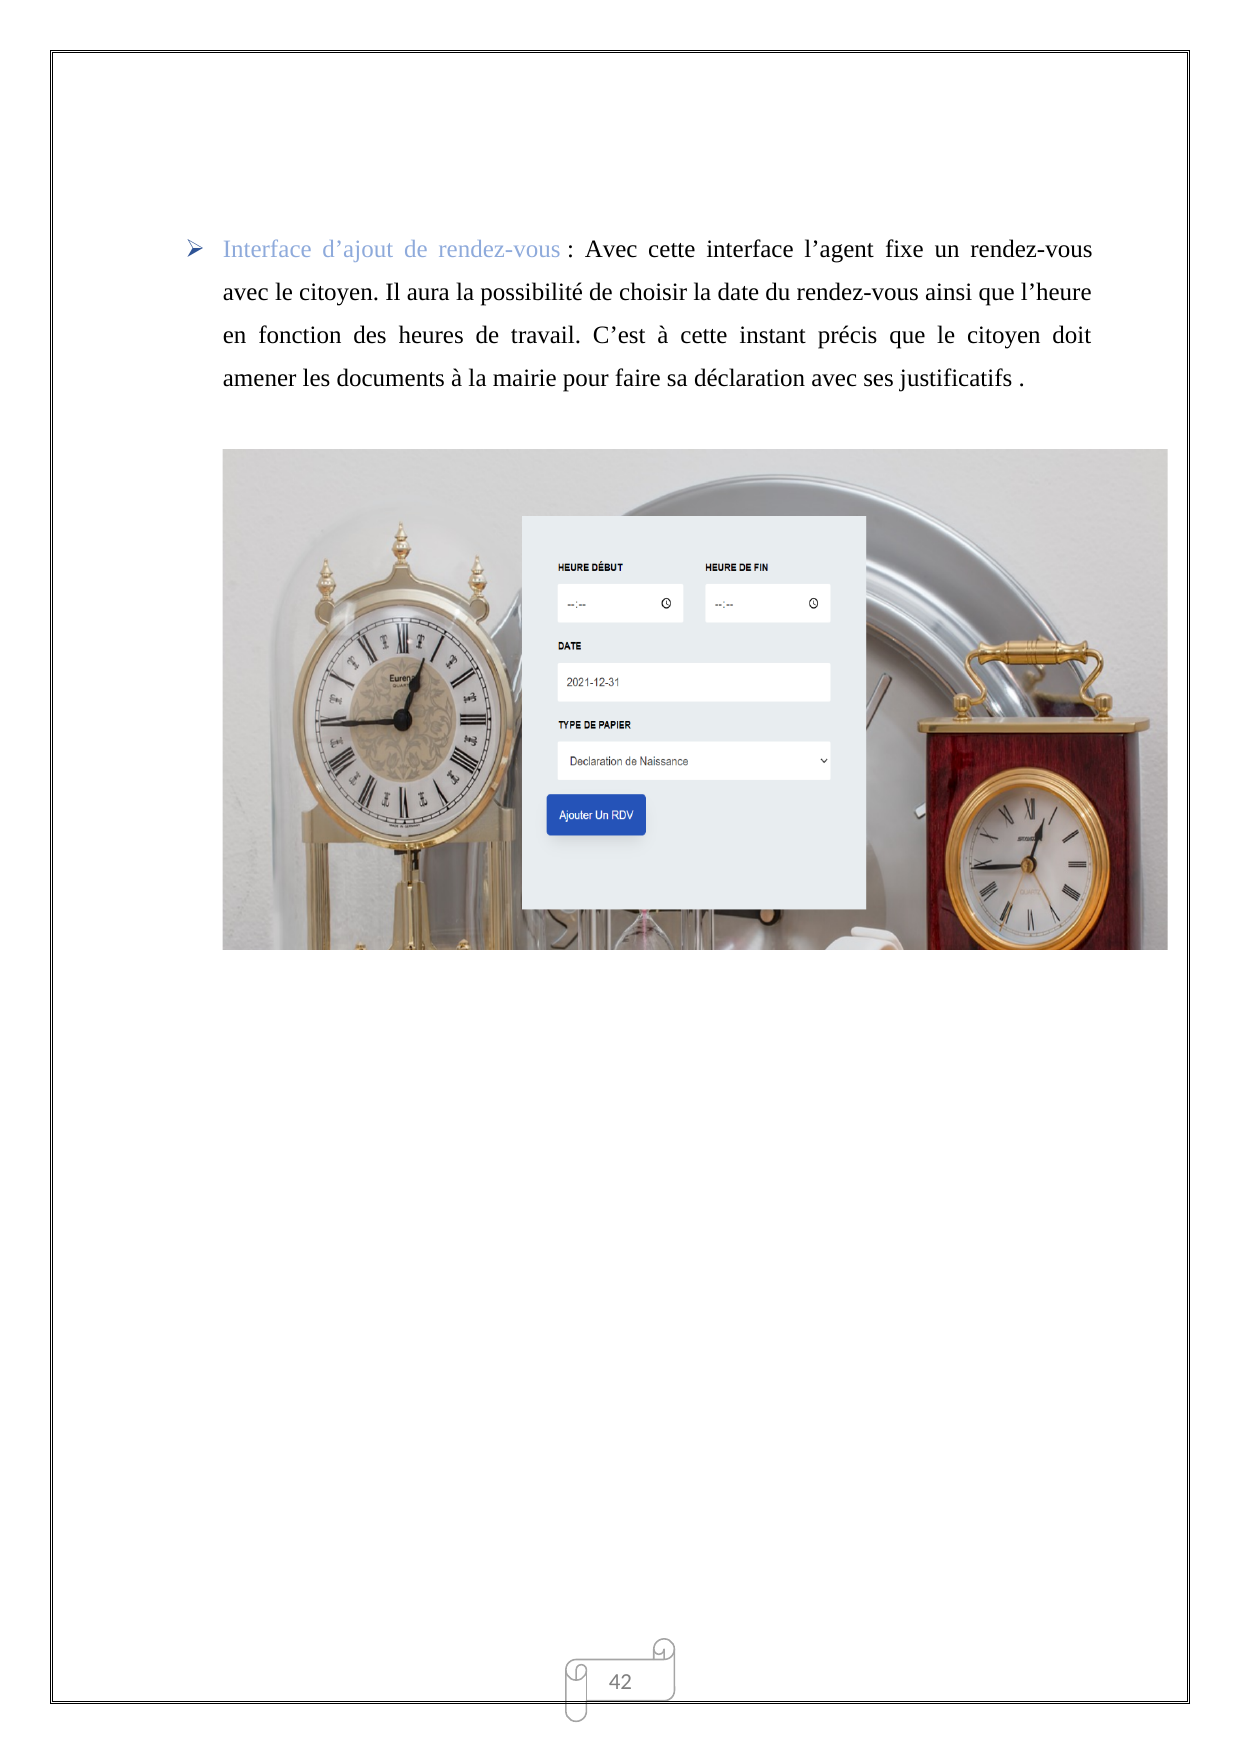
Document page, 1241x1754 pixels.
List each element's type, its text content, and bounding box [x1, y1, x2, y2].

list Interface d’ajout de rendez-vous : Avec cette interface l’agent fixe un rendez-vous avec le citoyen. Il aura la possibilité de choisir la date du rendez-vous ainsi que l’heure en fonction des heures de travail. C’est à cette instant précis que le citoyen doit amener les documents à la mairie pour faire sa déclaration avec ses justificatifs . [185, 234, 1093, 392]
picture [222, 449, 1168, 950]
